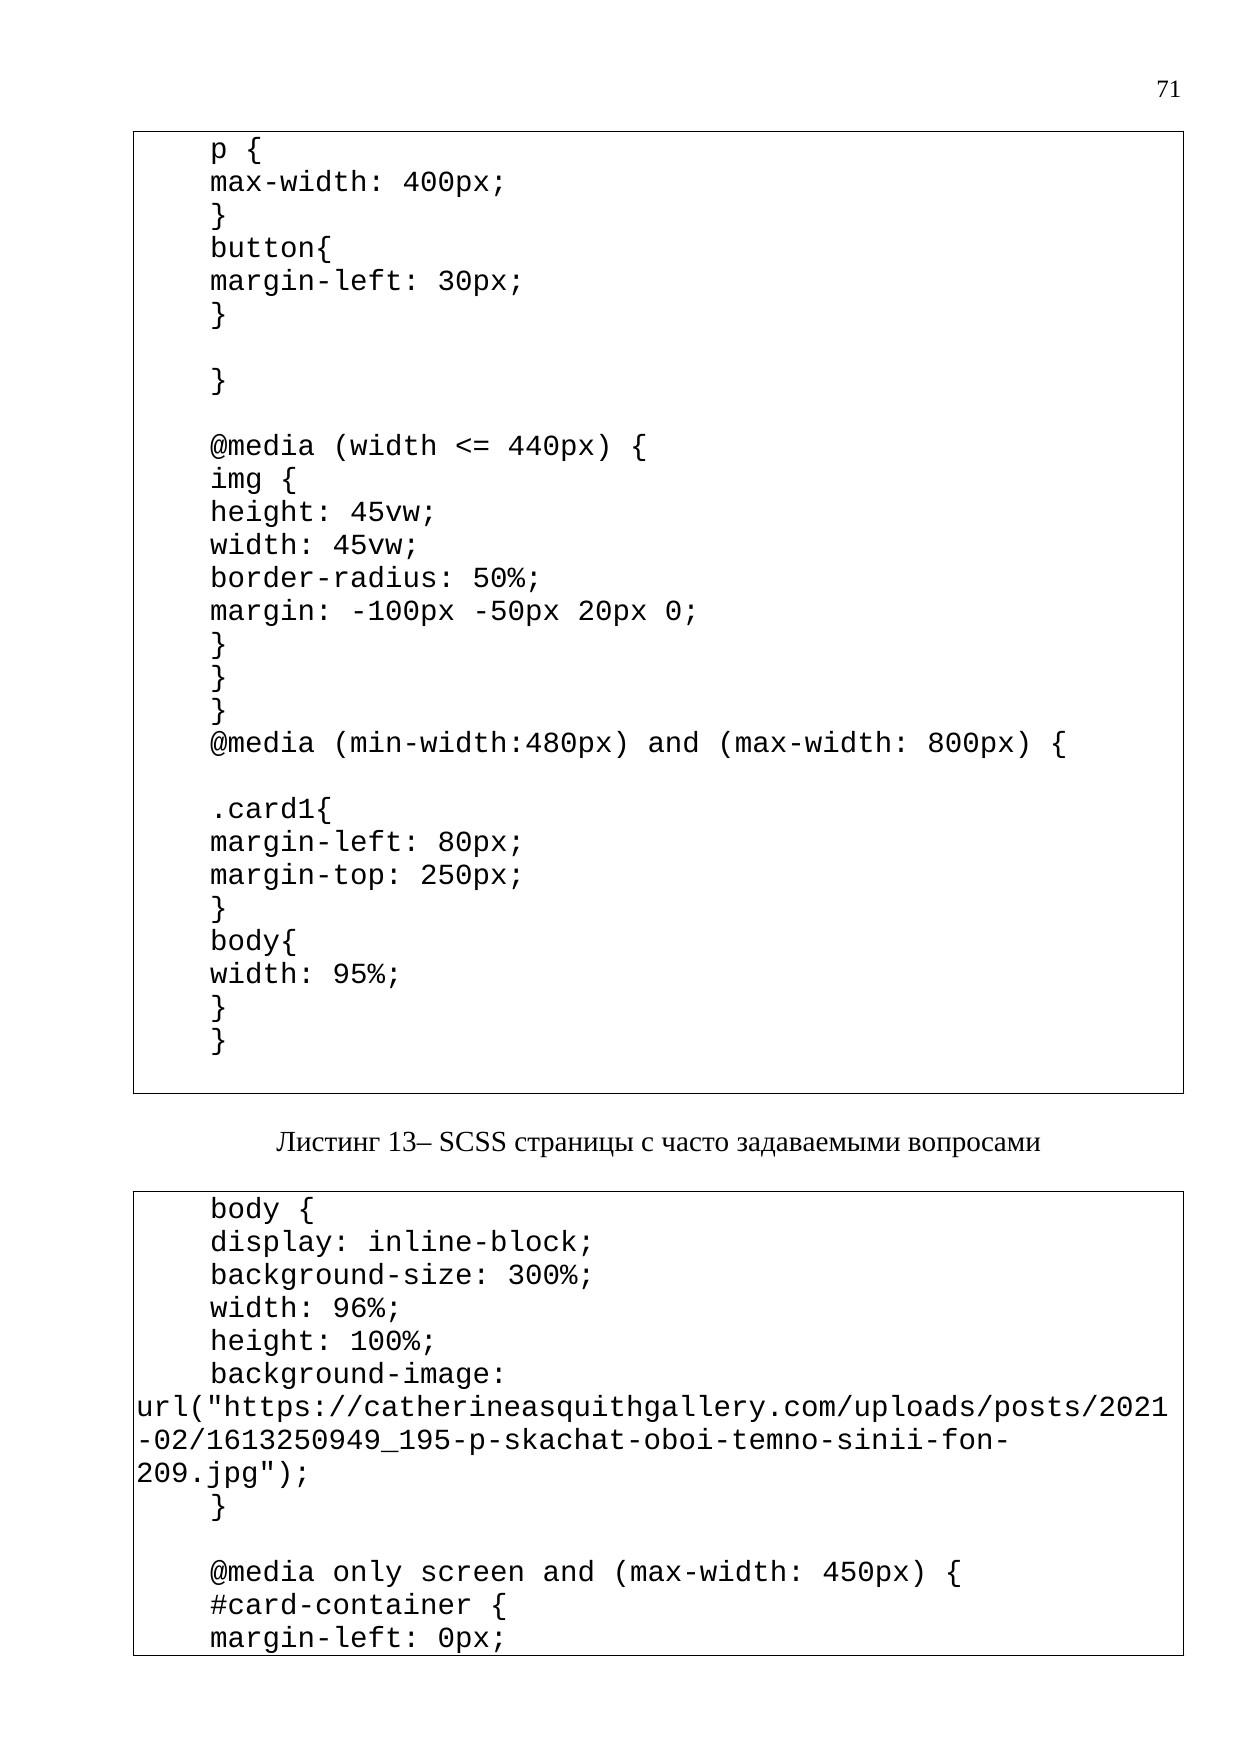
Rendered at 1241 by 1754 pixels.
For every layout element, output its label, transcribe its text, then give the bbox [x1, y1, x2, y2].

text margin-top: 250px; [136, 860, 1181, 893]
text } [136, 1491, 1181, 1524]
text .card1{ [136, 794, 1181, 827]
text body{ [136, 926, 1181, 959]
text @media (min-width:480px) and (max-width: 800px) { [136, 728, 1181, 761]
text width: 96%; [136, 1293, 1181, 1326]
text margin-left: 80px; [136, 827, 1181, 860]
text height: 45vw; [136, 497, 1181, 530]
text height: 100%; [136, 1326, 1181, 1359]
text button{ [136, 233, 1181, 266]
text } [136, 1025, 1181, 1058]
text display: inline-block; [136, 1227, 1181, 1260]
text } [136, 629, 1181, 662]
text } [136, 695, 1181, 728]
text width: 95%; [136, 959, 1181, 992]
text border-radius: 50%; [136, 563, 1181, 596]
text } [136, 200, 1181, 233]
text } [136, 365, 1181, 398]
text } [136, 662, 1181, 695]
text body { [134, 1192, 1183, 1227]
text @media only screen and (max-width: 450px) { [136, 1557, 1181, 1590]
text img { [136, 464, 1181, 497]
text Листинг 13– SCSS страницы с часто задаваемыми вопросами [136, 1124, 1181, 1157]
text p { [134, 132, 1183, 167]
text max-width: 400px; [136, 167, 1181, 200]
text background-size: 300%; [136, 1260, 1181, 1293]
text margin-left: 30px; [136, 266, 1181, 299]
text #card-container { [136, 1590, 1181, 1623]
text } [136, 299, 1181, 332]
text background-image: url("https://catherineasquithgallery.com/uploads/posts/2021-02/1613250949_195-p-skachat-oboi-temno-sinii-fon-209.jpg"); [136, 1359, 1181, 1491]
text } [136, 893, 1181, 926]
text margin-left: 0px; [136, 1623, 1181, 1655]
text } [136, 992, 1181, 1025]
text margin: -100px -50px 20px 0; [136, 596, 1181, 629]
text @media (width <= 440px) { [136, 431, 1181, 464]
text width: 45vw; [136, 530, 1181, 563]
